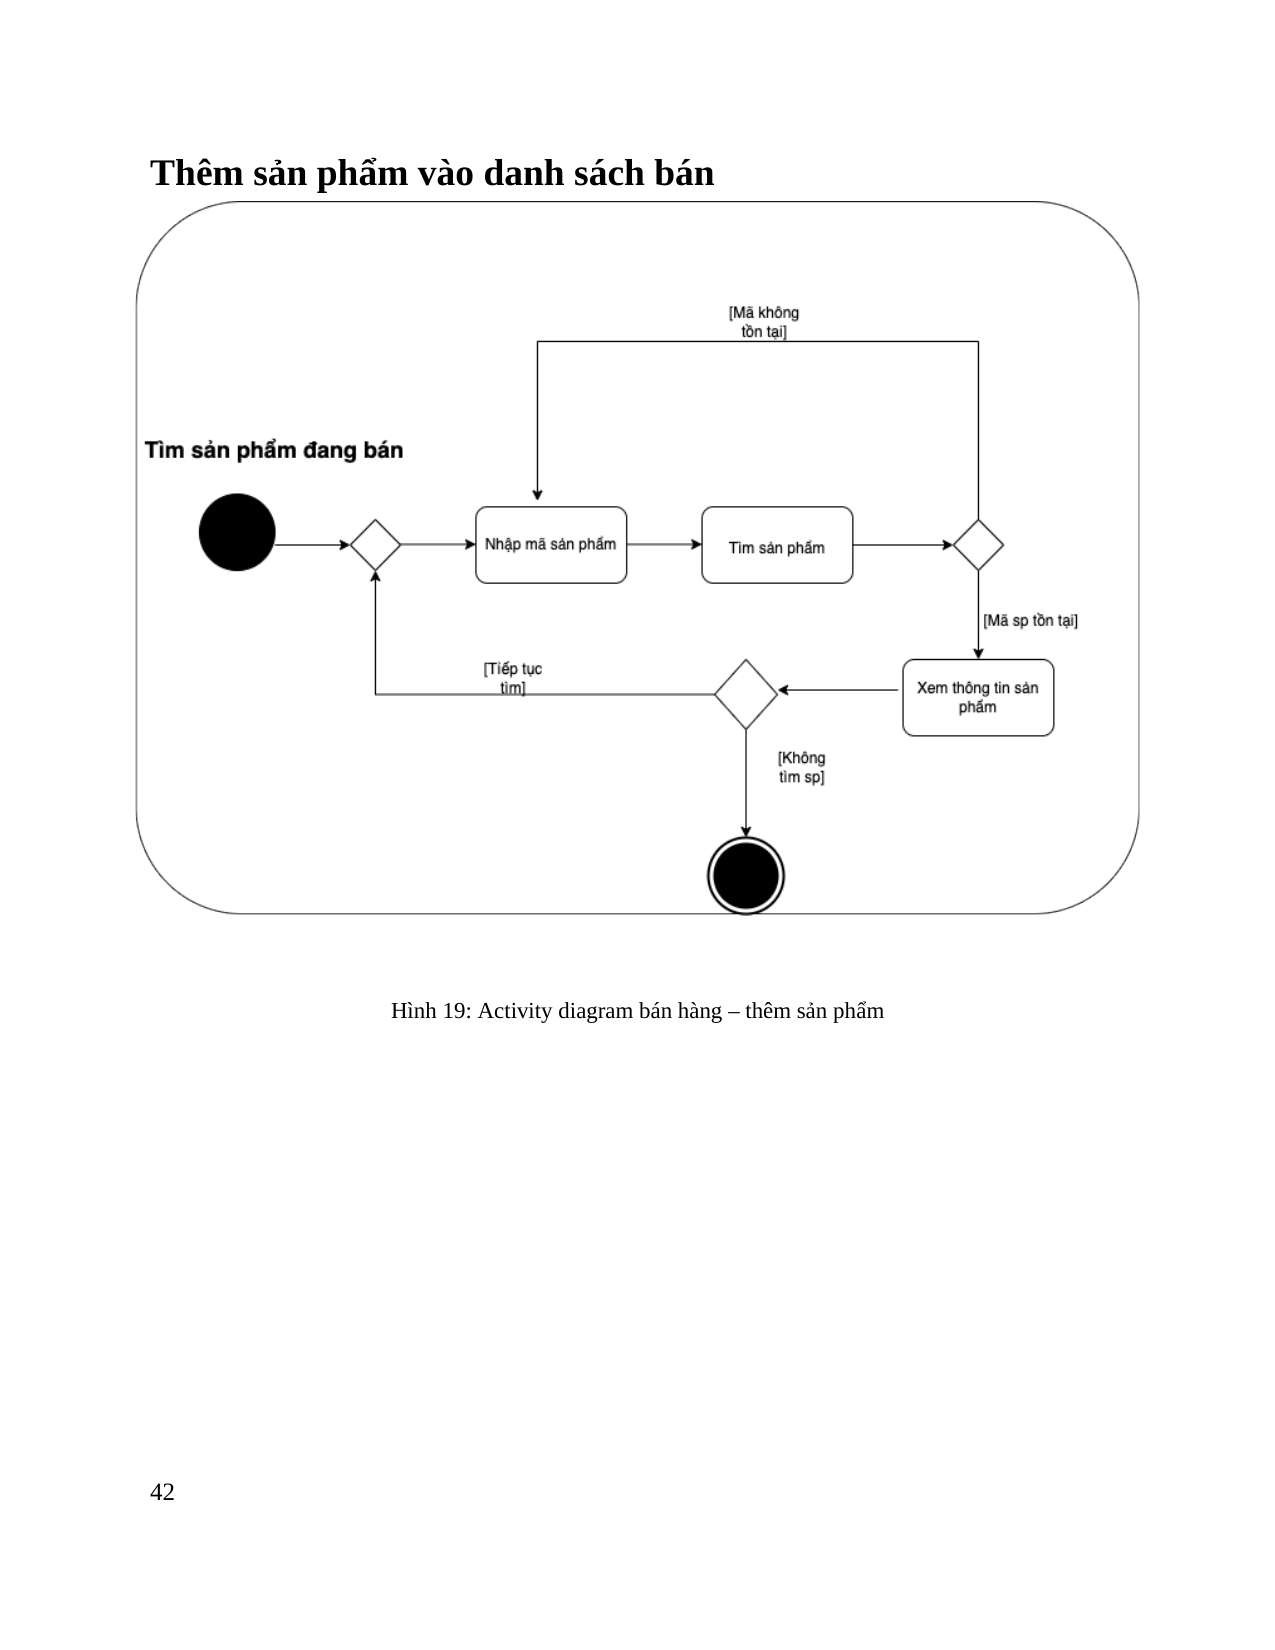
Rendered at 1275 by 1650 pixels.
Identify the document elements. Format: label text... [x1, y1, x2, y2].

picture [135, 201, 1140, 916]
subtitle Thêm sản phẩm vào danh sách bán [150, 150, 1125, 193]
text Hình 19: Activity diagram bán hàng – thêm sản phẩm [150, 998, 1125, 1024]
